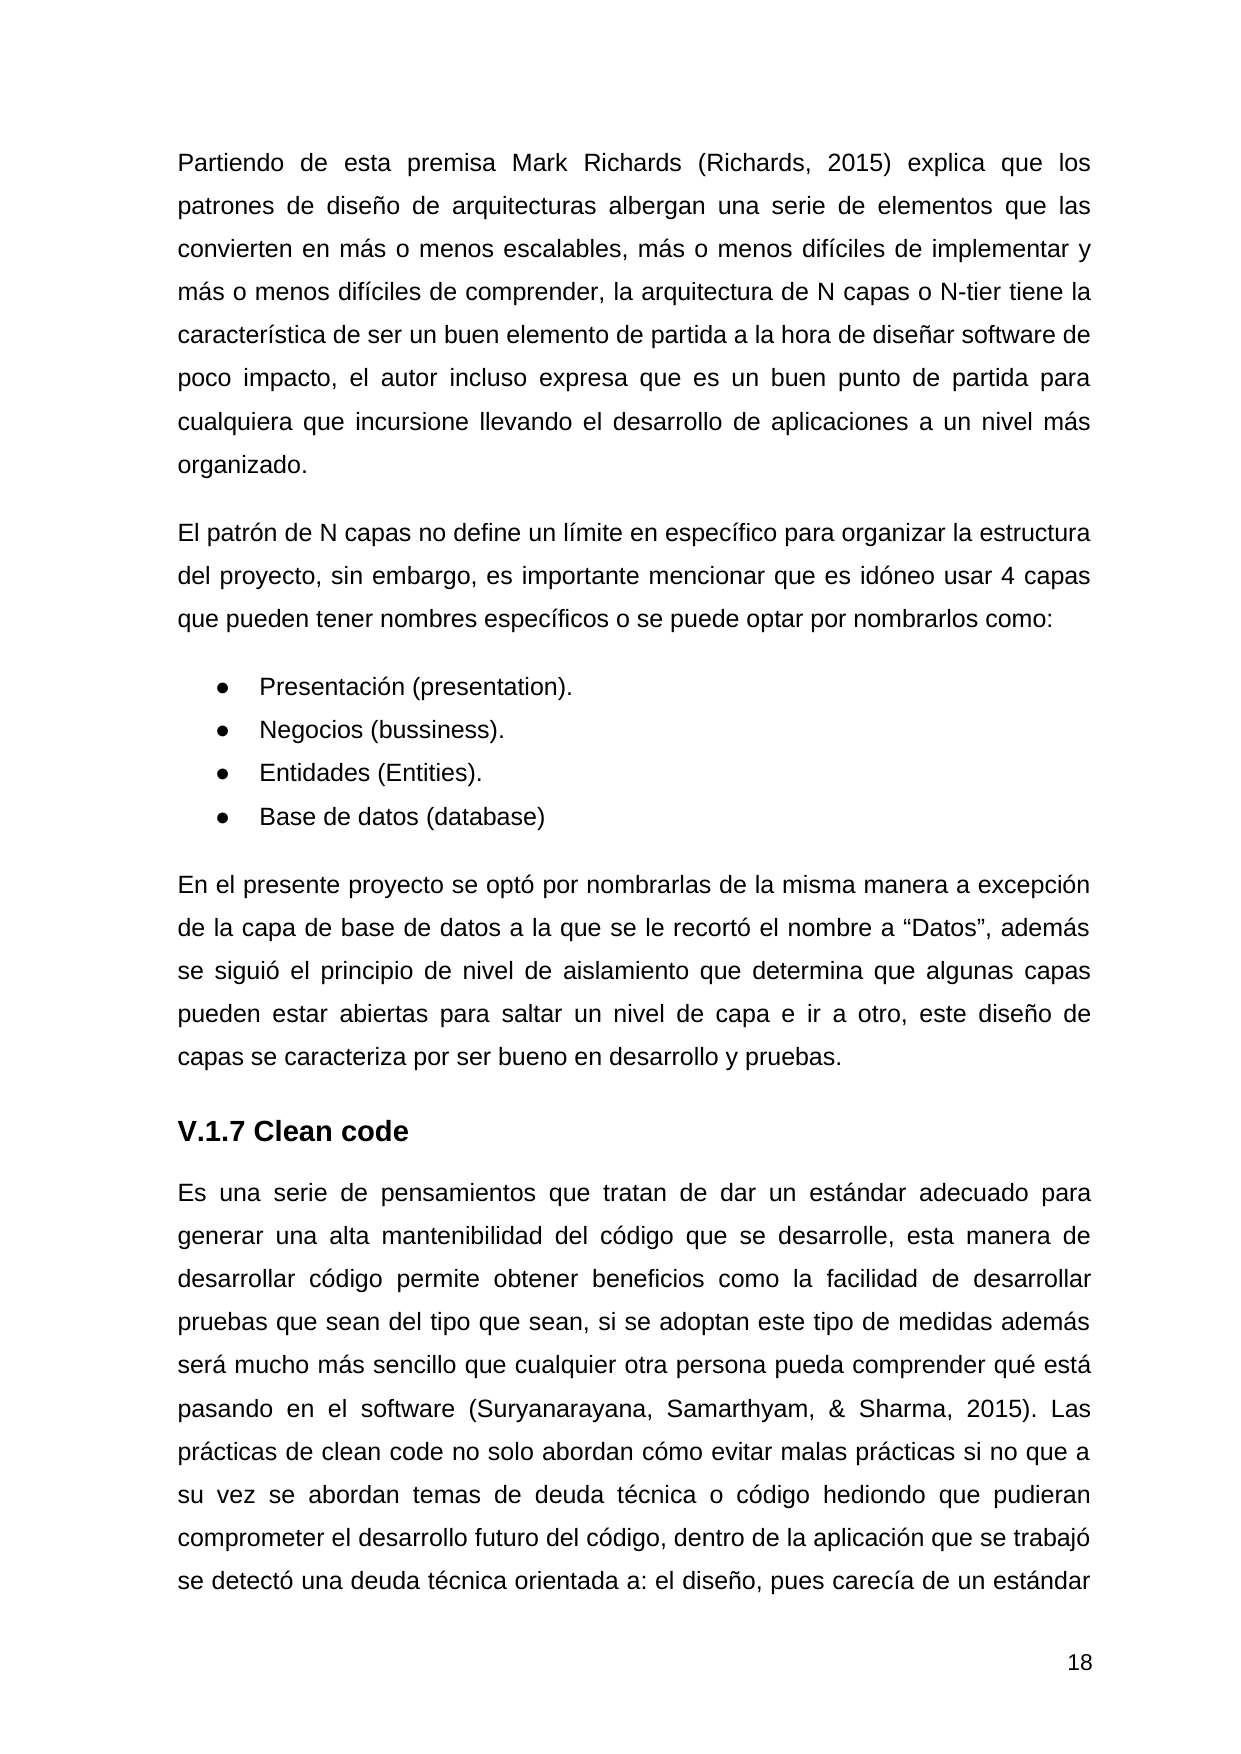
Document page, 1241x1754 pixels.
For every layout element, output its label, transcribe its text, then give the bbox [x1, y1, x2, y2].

text Partiendo de esta premisa Mark Richards (Richards, 2015) explica que los patrones de diseño de arquitecturas albergan una serie de elementos que las convierten en más o menos escalables, más o menos difíciles de implementar y más o menos difíciles de comprender, la arquitectura de N capas o N-tier tiene la característica de ser un buen elemento de partida a la hora de diseñar software de poco impacto, el autor incluso expresa que es un buen punto de partida para cualquiera que incursione llevando el desarrollo de aplicaciones a un nivel más organizado. [177, 148, 1092, 478]
list Negocios (bussiness). [215, 715, 1092, 744]
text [177, 1178, 1092, 1595]
subtitle V.1.7 Clean code [177, 1114, 1092, 1148]
list Presentación (presentation). [215, 672, 1092, 701]
list Entidades (Entities). [215, 758, 1092, 787]
text En el presente proyecto se optó por nombrarlas de la misma manera a excepción de la capa de base de datos a la que se le recortó el nombre a “Datos”, además se siguió el principio de nivel de aislamiento que determina que algunas capas pueden estar abiertas para saltar un nivel de capa e ir a otro, este diseño de capas se caracteriza por ser bueno en desarrollo y pruebas. [177, 869, 1092, 1071]
text El patrón de N capas no define un límite en específico para organizar la estructura del proyecto, sin embargo, es importante mencionar que es idóneo usar 4 capas que pueden tener nombres específicos o se puede optar por nombrarlos como: [177, 518, 1092, 633]
list Base de datos (database) [215, 801, 1092, 830]
